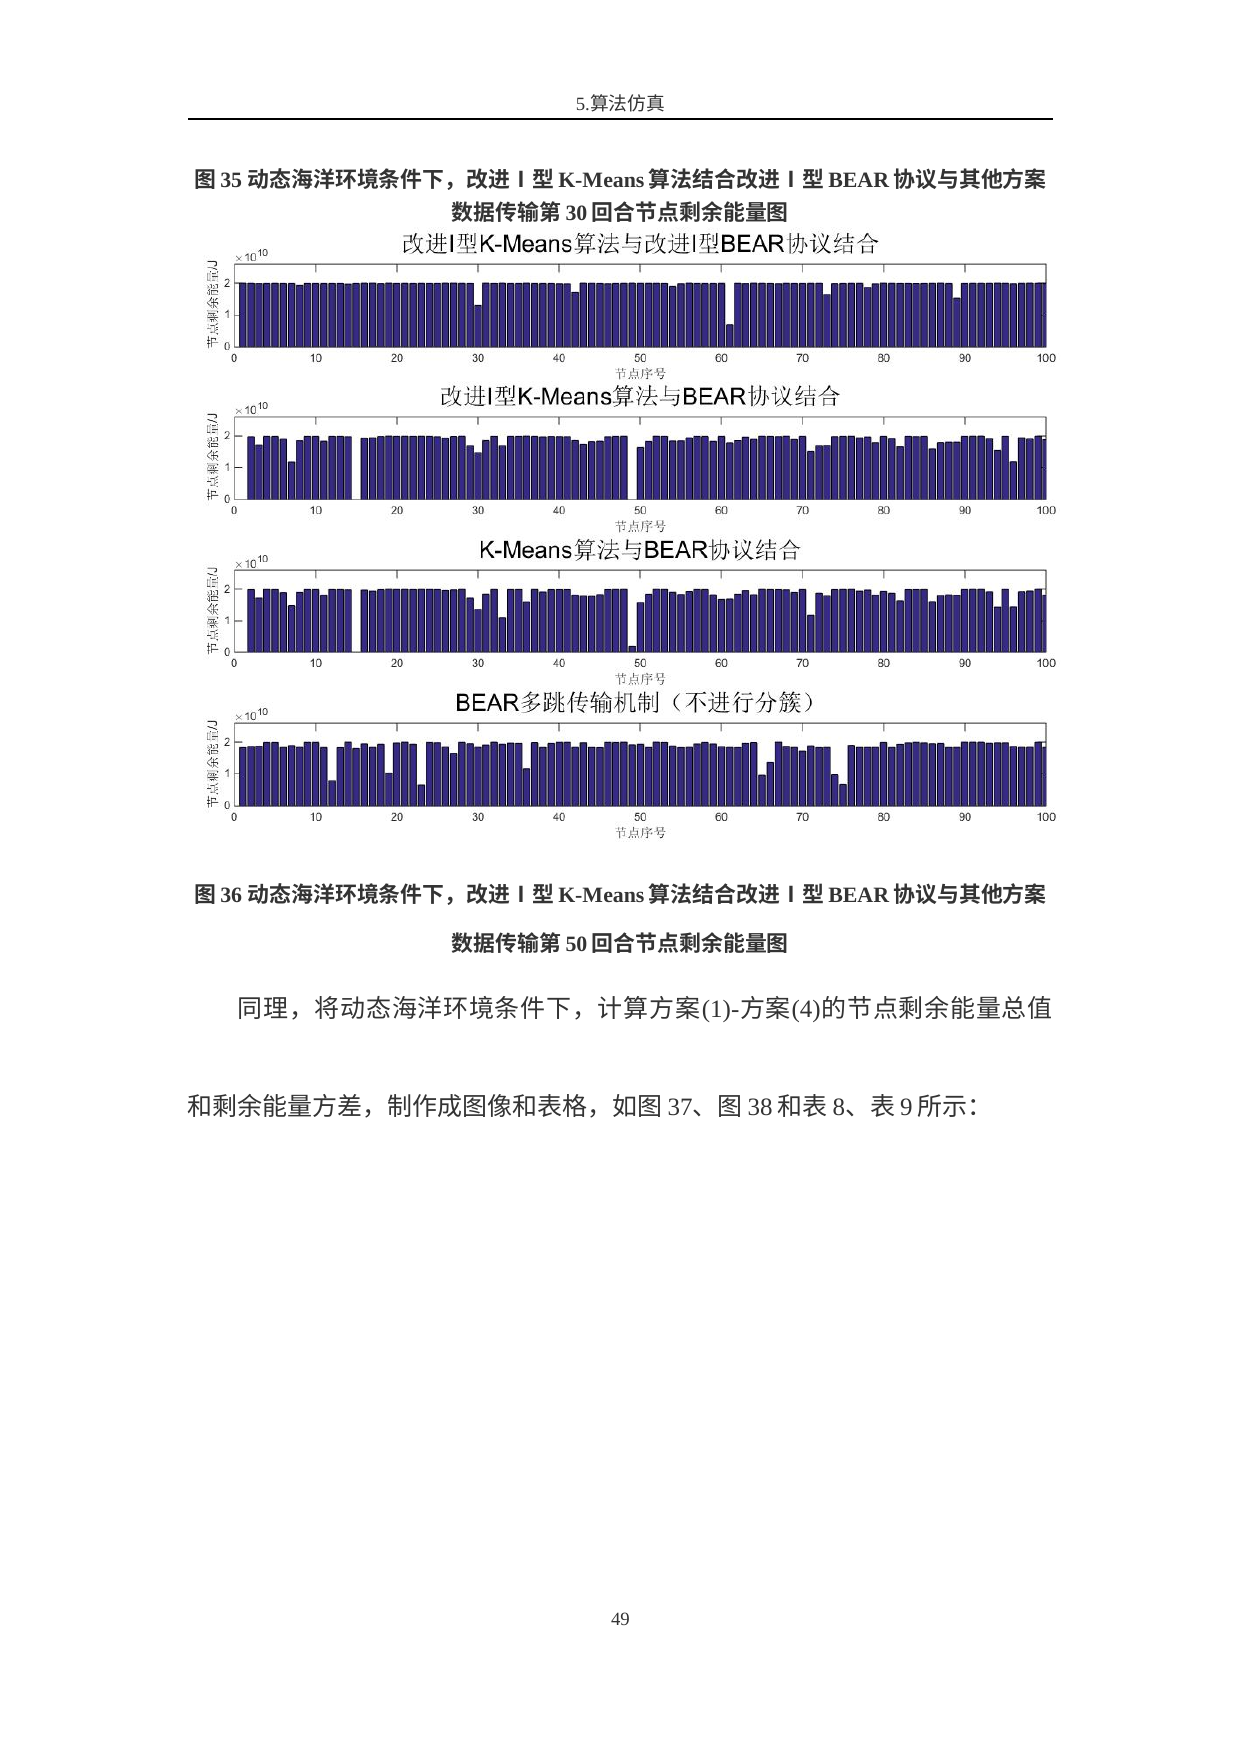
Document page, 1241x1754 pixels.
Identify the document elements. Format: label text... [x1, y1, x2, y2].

picture [187, 227, 1060, 846]
text 同理，将动态海洋环境条件下，计算方案(1)-方案(4)的节点剩余能量总值和剩余能量方差，制作成图像和表格，如图37、图38和表8、表9所示： [187, 974, 1053, 1137]
text 图35 动态海洋环境条件下，改进Ⅰ型K-Means算法结合改进Ⅰ型BEAR协议与其他方案数据传输第30回合节点剩余能量图 [187, 162, 1053, 227]
text 图36 动态海洋环境条件下，改进Ⅰ型K-Means算法结合改进Ⅰ型BEAR协议与其他方案数据传输第50回合节点剩余能量图 [187, 877, 1053, 958]
